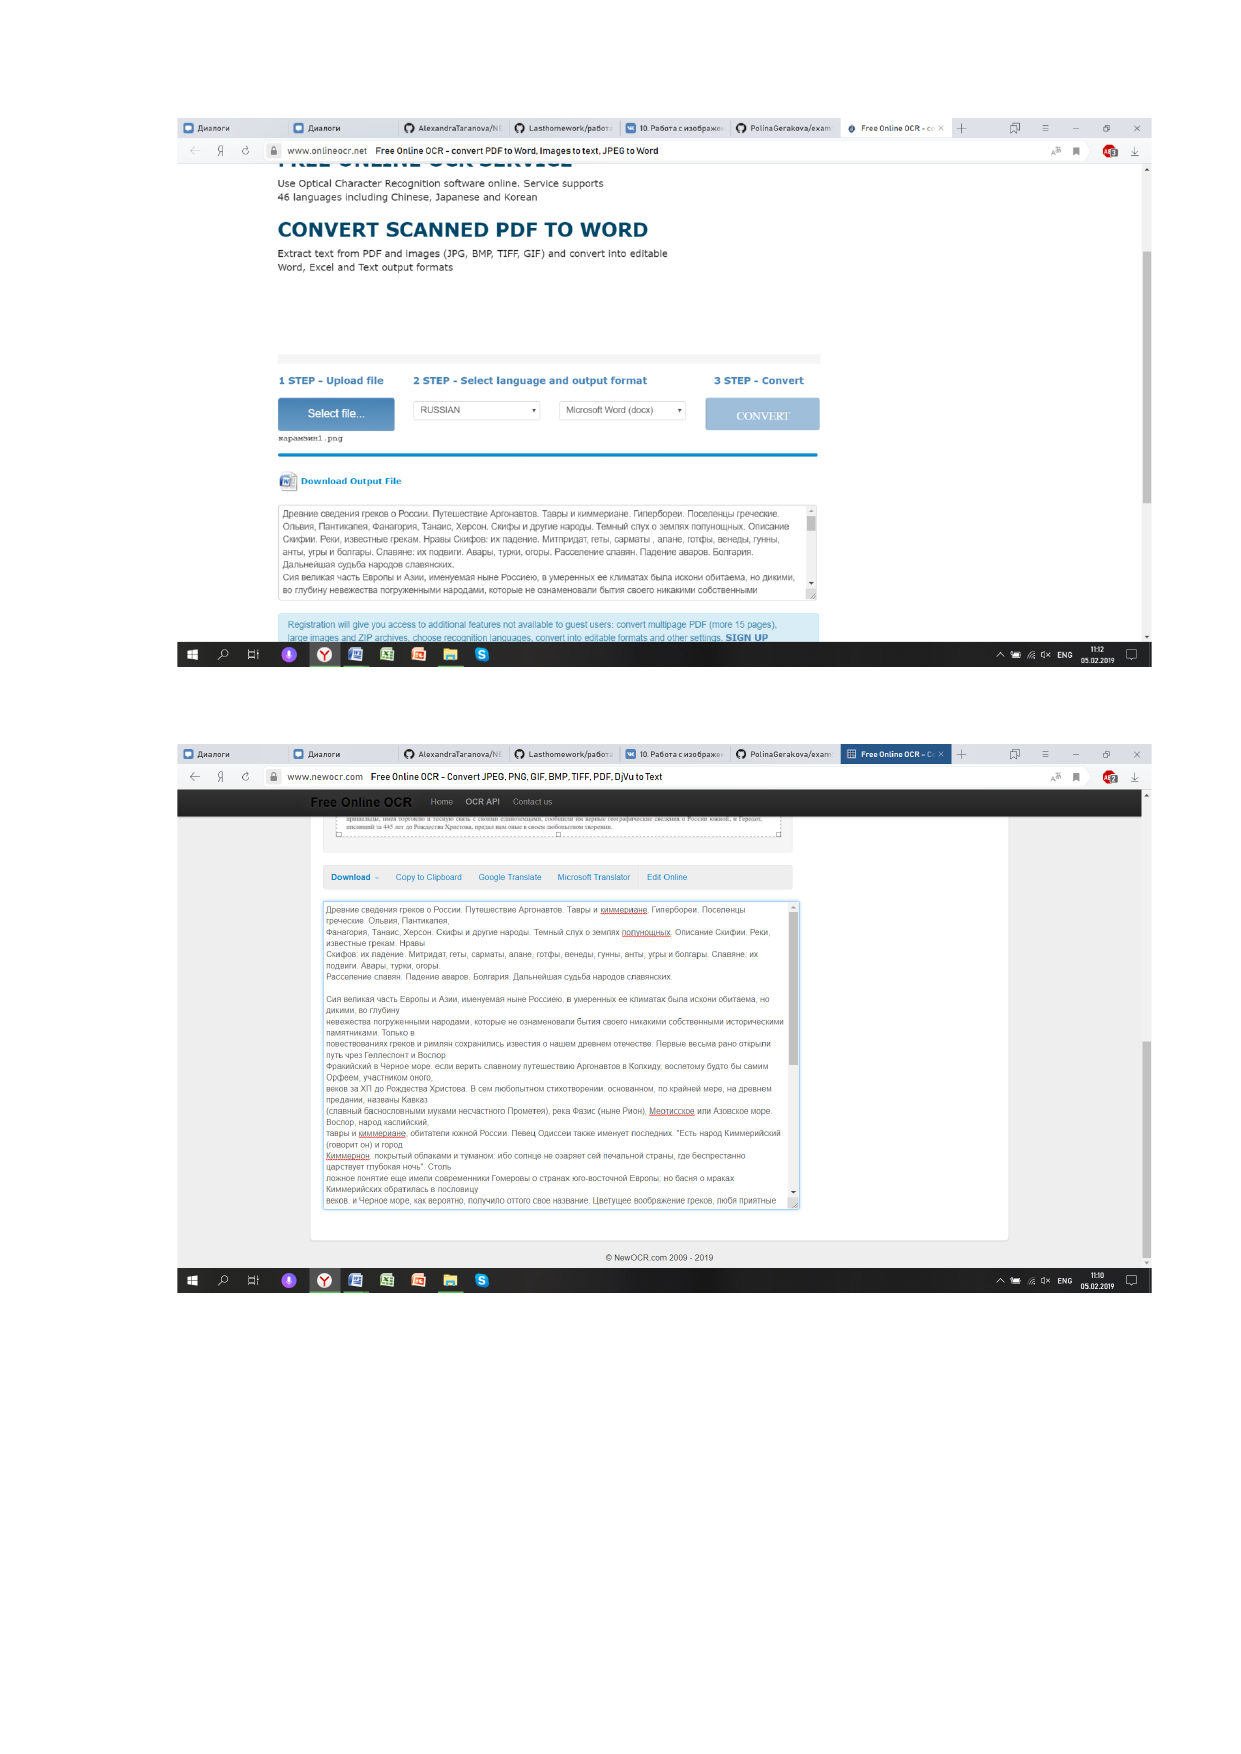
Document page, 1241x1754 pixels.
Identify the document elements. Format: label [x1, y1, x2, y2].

picture [177, 118, 1152, 667]
picture [177, 744, 1152, 1293]
